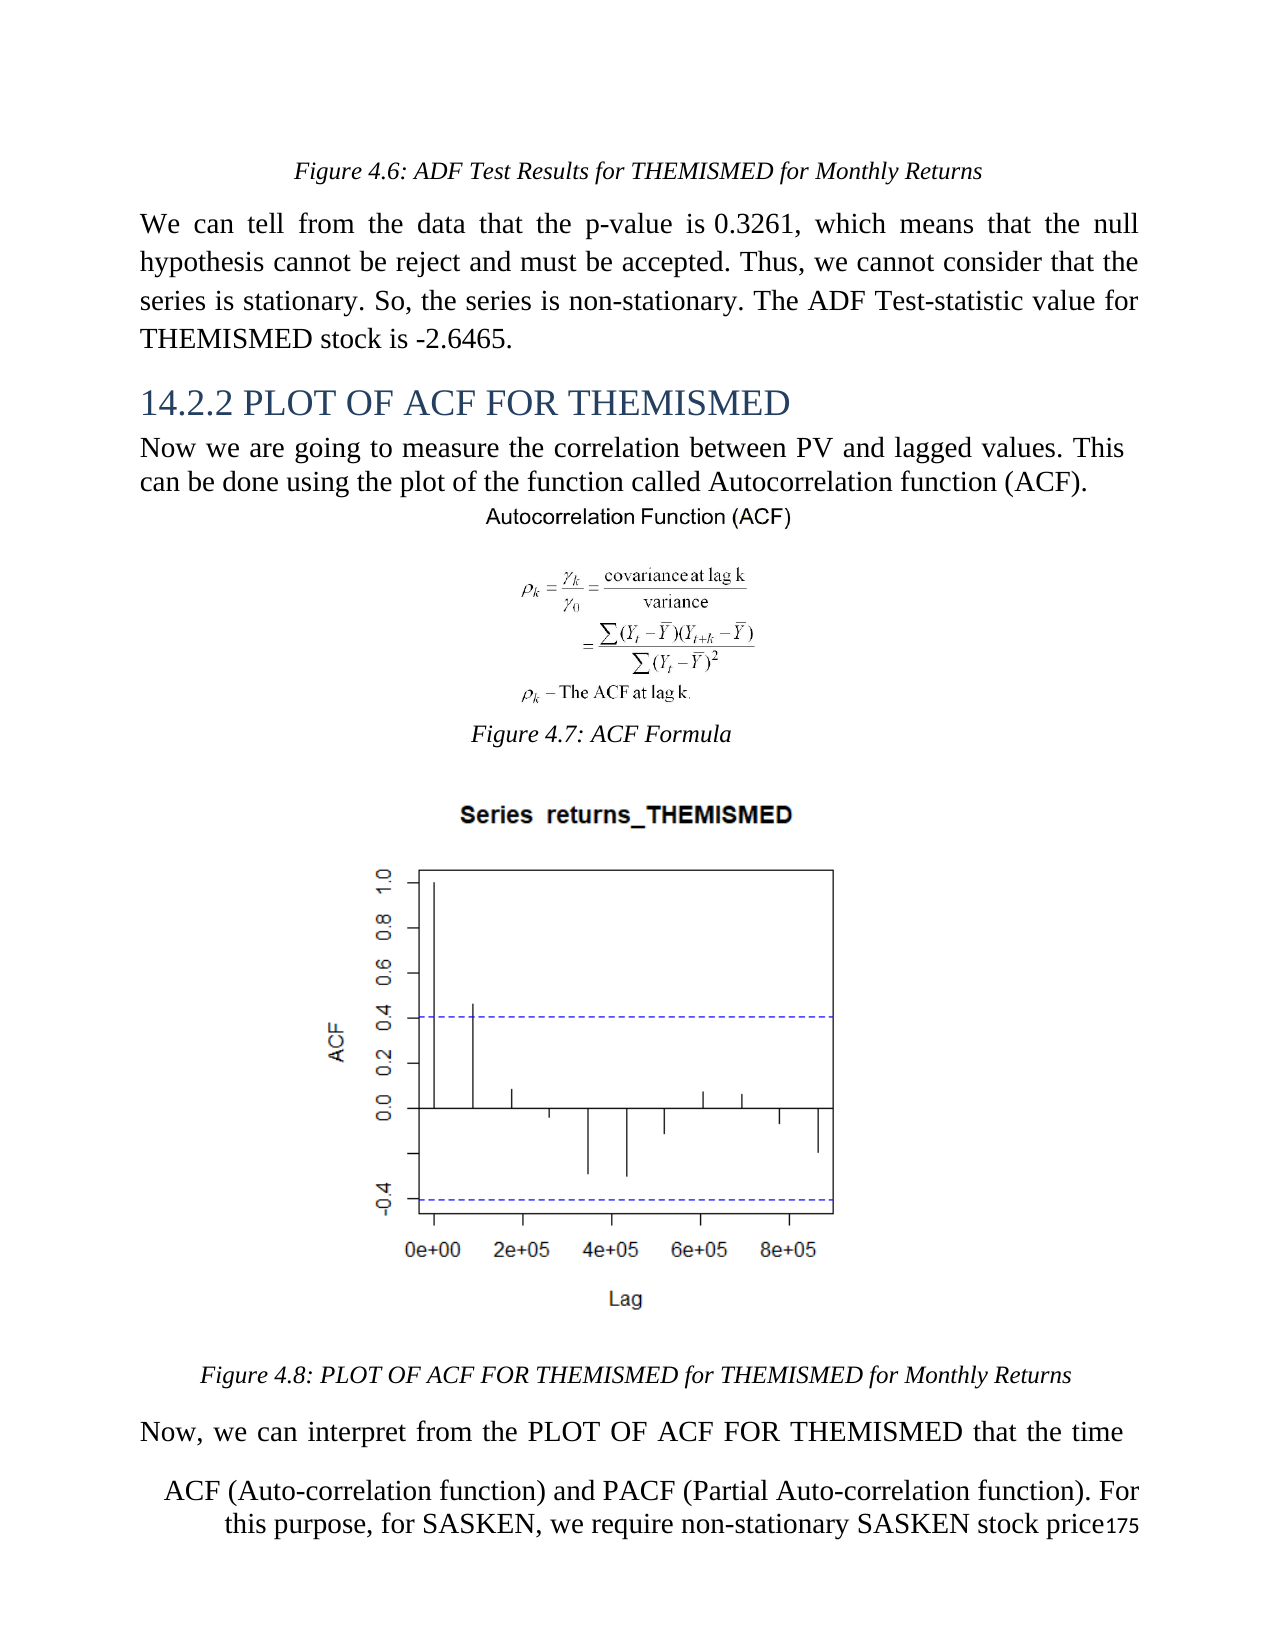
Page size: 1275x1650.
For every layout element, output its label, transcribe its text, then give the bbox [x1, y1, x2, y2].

picture [321, 772, 884, 1336]
text Figure 4.6: ADF Test Results for THEMISMED for Monthly Returns [139, 156, 1139, 185]
picture [481, 498, 798, 719]
text Figure 4.8: PLOT OF ACF FOR THEMISMED for THEMISMED for Monthly Returns [139, 1360, 1135, 1389]
subtitle 14.2.2 PLOT OF ACF FOR THEMISMED [139, 381, 1139, 424]
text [139, 1414, 1125, 1448]
text We can tell from the data that the p-value is 0.3261, which means that the null hypothesis cannot be reject and must be accepted. Thus, we cannot consider that the series is stationary. So, the series is non-stationary. The ADF Test-statistic value for THEMISMED stock is -2.6465. [139, 206, 1139, 355]
text Now we are going to measure the correlation between PV and lagged values. This can be done using the plot of the function called Autocorrelation function (ACF). [139, 430, 1125, 497]
text Figure 4.7: ACF Formula [139, 719, 1066, 748]
